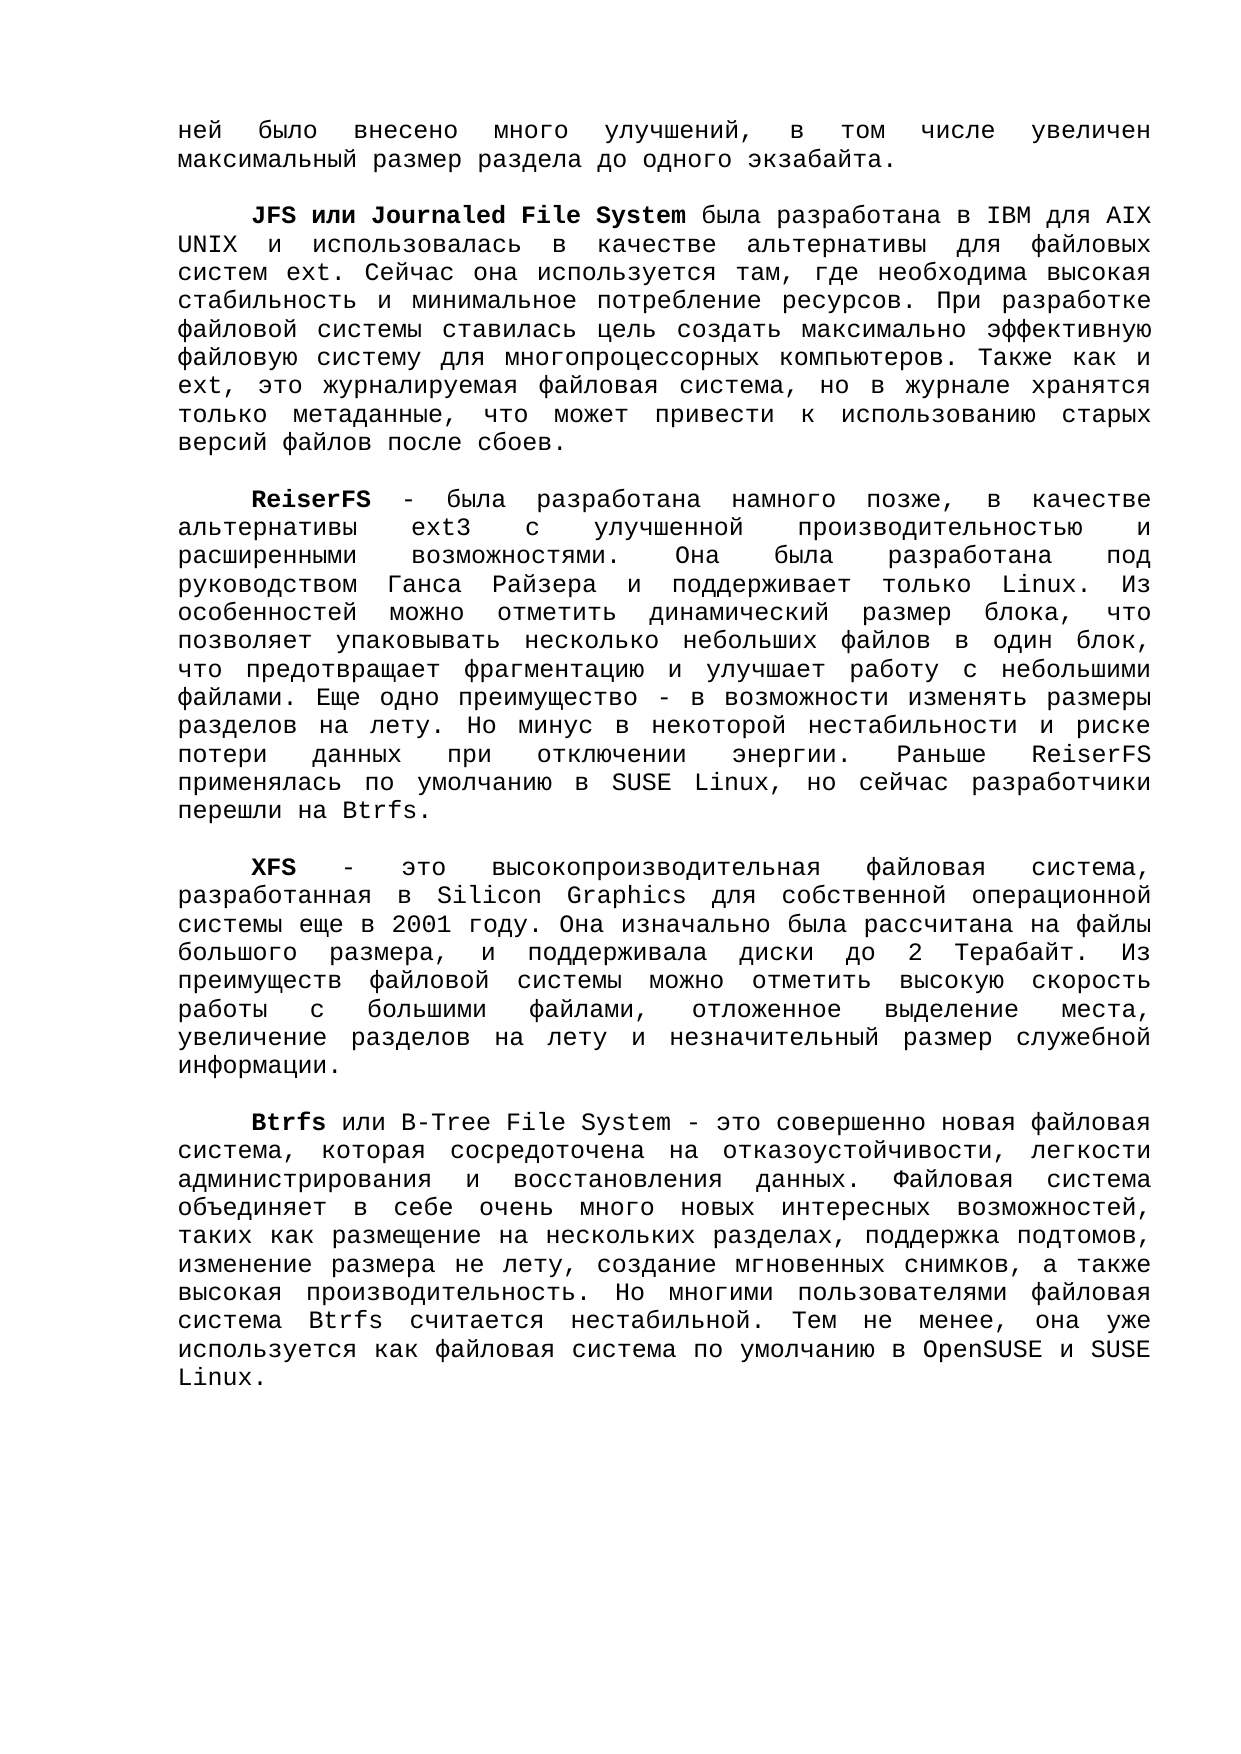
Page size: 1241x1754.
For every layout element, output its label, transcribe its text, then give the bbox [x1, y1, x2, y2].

text Btrfs или B-Tree File System - это совершенно новая файловая система, которая сосредоточена на отказоустойчивости, легкости администрирования и восстановления данных. Файловая система объединяет в себе очень много новых интересных возможностей, таких как размещение на нескольких разделах, поддержка подтомов, изменение размера не лету, создание мгновенных снимков, а также высокая производительность. Но многими пользователями файловая система Btrfs считается нестабильной. Тем не менее, она уже используется как файловая система по умолчанию в OpenSUSE и SUSE Linux. [177, 1110, 1152, 1393]
text XFS - это высокопроизводительная файловая система, разработанная в Silicon Graphics для собственной операционной системы еще в 2001 году. Она изначально была рассчитана на файлы большого размера, и поддерживала диски до 2 Терабайт. Из преимуществ файловой системы можно отметить высокую скорость работы с большими файлами, отложенное выделение места, увеличение разделов на лету и незначительный размер служебной информации. [177, 855, 1152, 1081]
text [177, 118, 1152, 175]
text JFS или Journaled File System была разработана в IBM для AIX UNIX и использовалась в качестве альтернативы для файловых систем ext. Сейчас она используется там, где необходима высокая стабильность и минимальное потребление ресурсов. При разработке файловой системы ставилась цель создать максимально эффективную файловую систему для многопроцессорных компьютеров. Также как и ext, это журналируемая файловая система, но в журнале хранятся только метаданные, что может привести к использованию старых версий файлов после сбоев. [177, 203, 1152, 458]
text ReiserFS - была разработана намного позже, в качестве альтернативы ext3 с улучшенной производительностью и расширенными возможностями. Она была разработана под руководством Ганса Райзера и поддерживает только Linux. Из особенностей можно отметить динамический размер блока, что позволяет упаковывать несколько небольших файлов в один блок, что предотвращает фрагментацию и улучшает работу с небольшими файлами. Еще одно преимущество - в возможности изменять размеры разделов на лету. Но минус в некоторой нестабильности и риске потери данных при отключении энергии. Раньше ReiserFS применялась по умолчанию в SUSE Linux, но сейчас разработчики перешли на Btrfs. [177, 486, 1152, 826]
